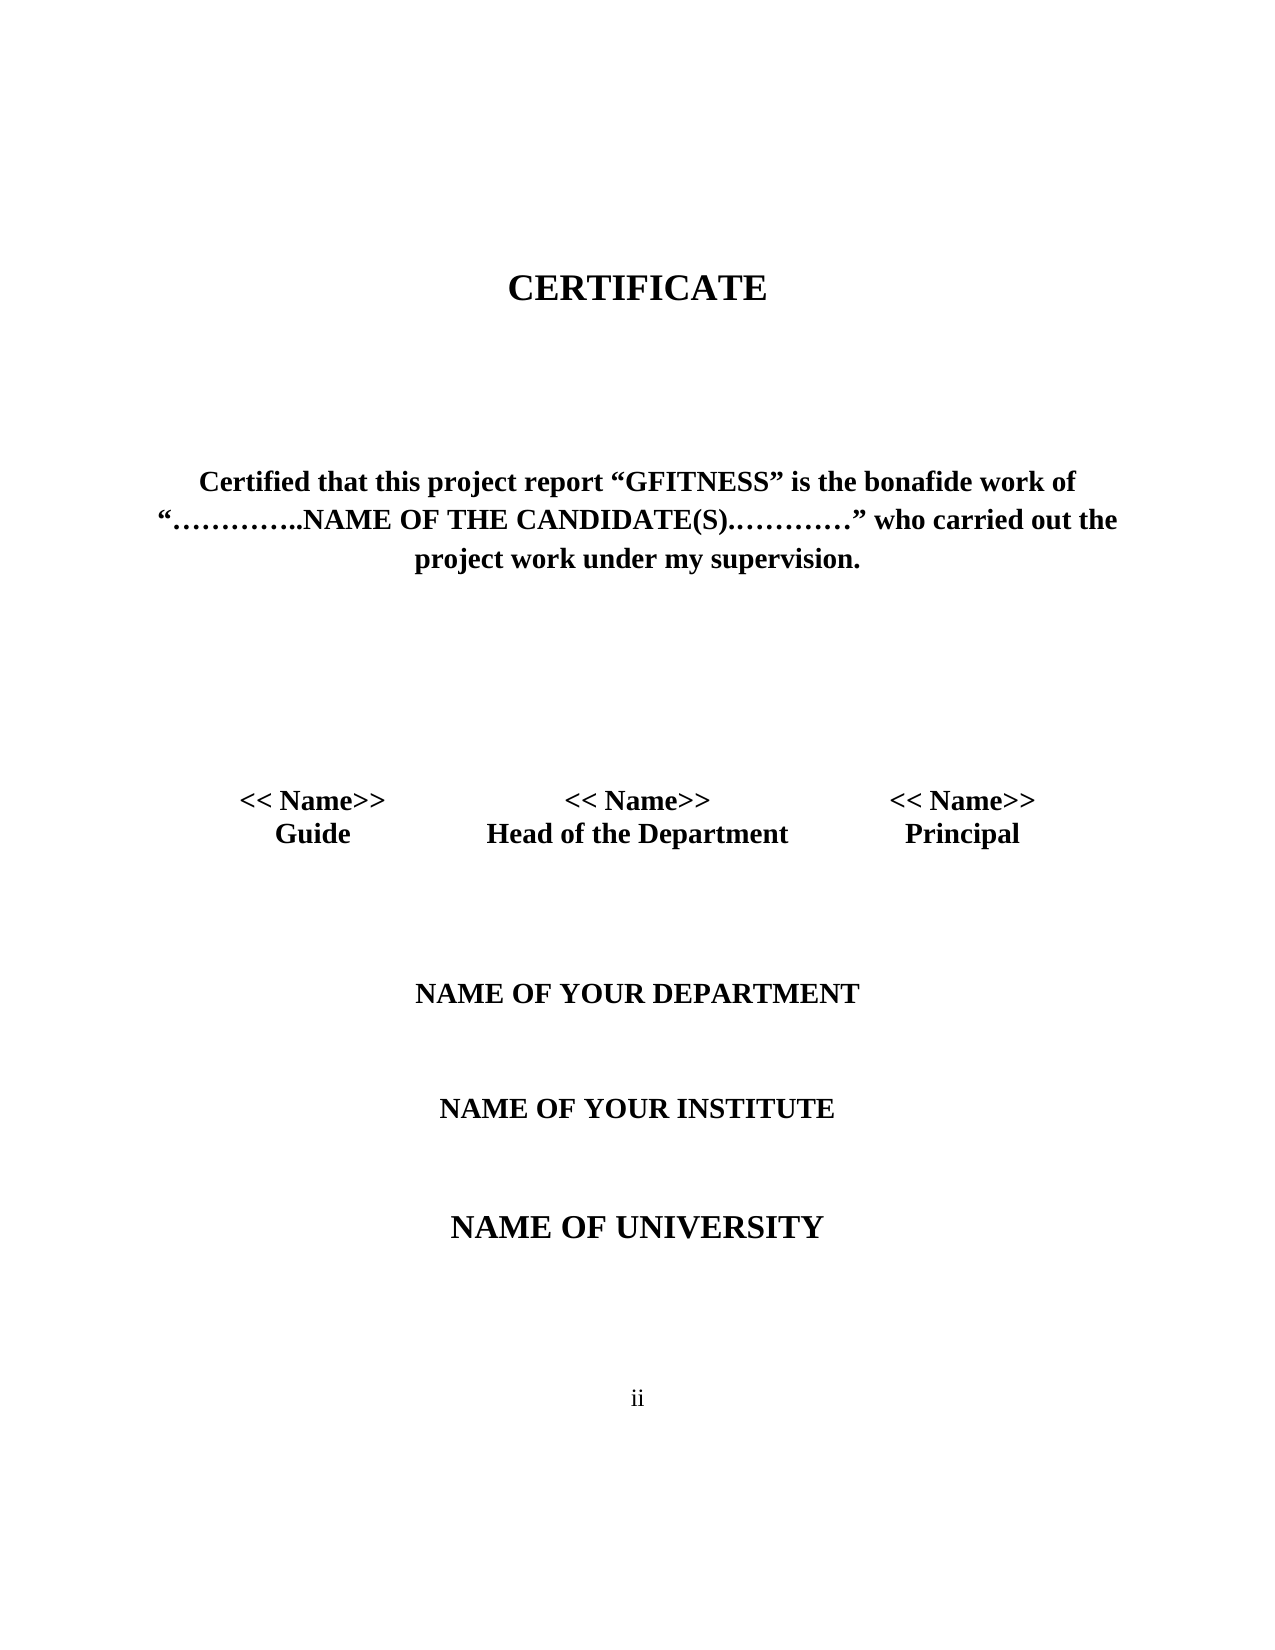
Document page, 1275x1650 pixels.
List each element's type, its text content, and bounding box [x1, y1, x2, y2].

table_header << Name>> Head of the Department [475, 772, 800, 860]
text NAME OF UNIVERSITY [150, 1207, 1125, 1245]
table_header << Name>> Guide [150, 772, 475, 860]
text NAME OF YOUR DEPARTMENT [150, 976, 1125, 1009]
table_header << Name>> Principal [800, 772, 1125, 860]
text CERTIFICATE [150, 266, 1125, 309]
text ii [150, 1383, 1125, 1412]
text Certified that this project report “GFITNESS” is the bonafide work of “…………..NAME OF THE CANDIDATE(S).…………” who carried out the project work under my supervision. [150, 464, 1125, 574]
text NAME OF YOUR INSTITUTE [150, 1091, 1125, 1125]
